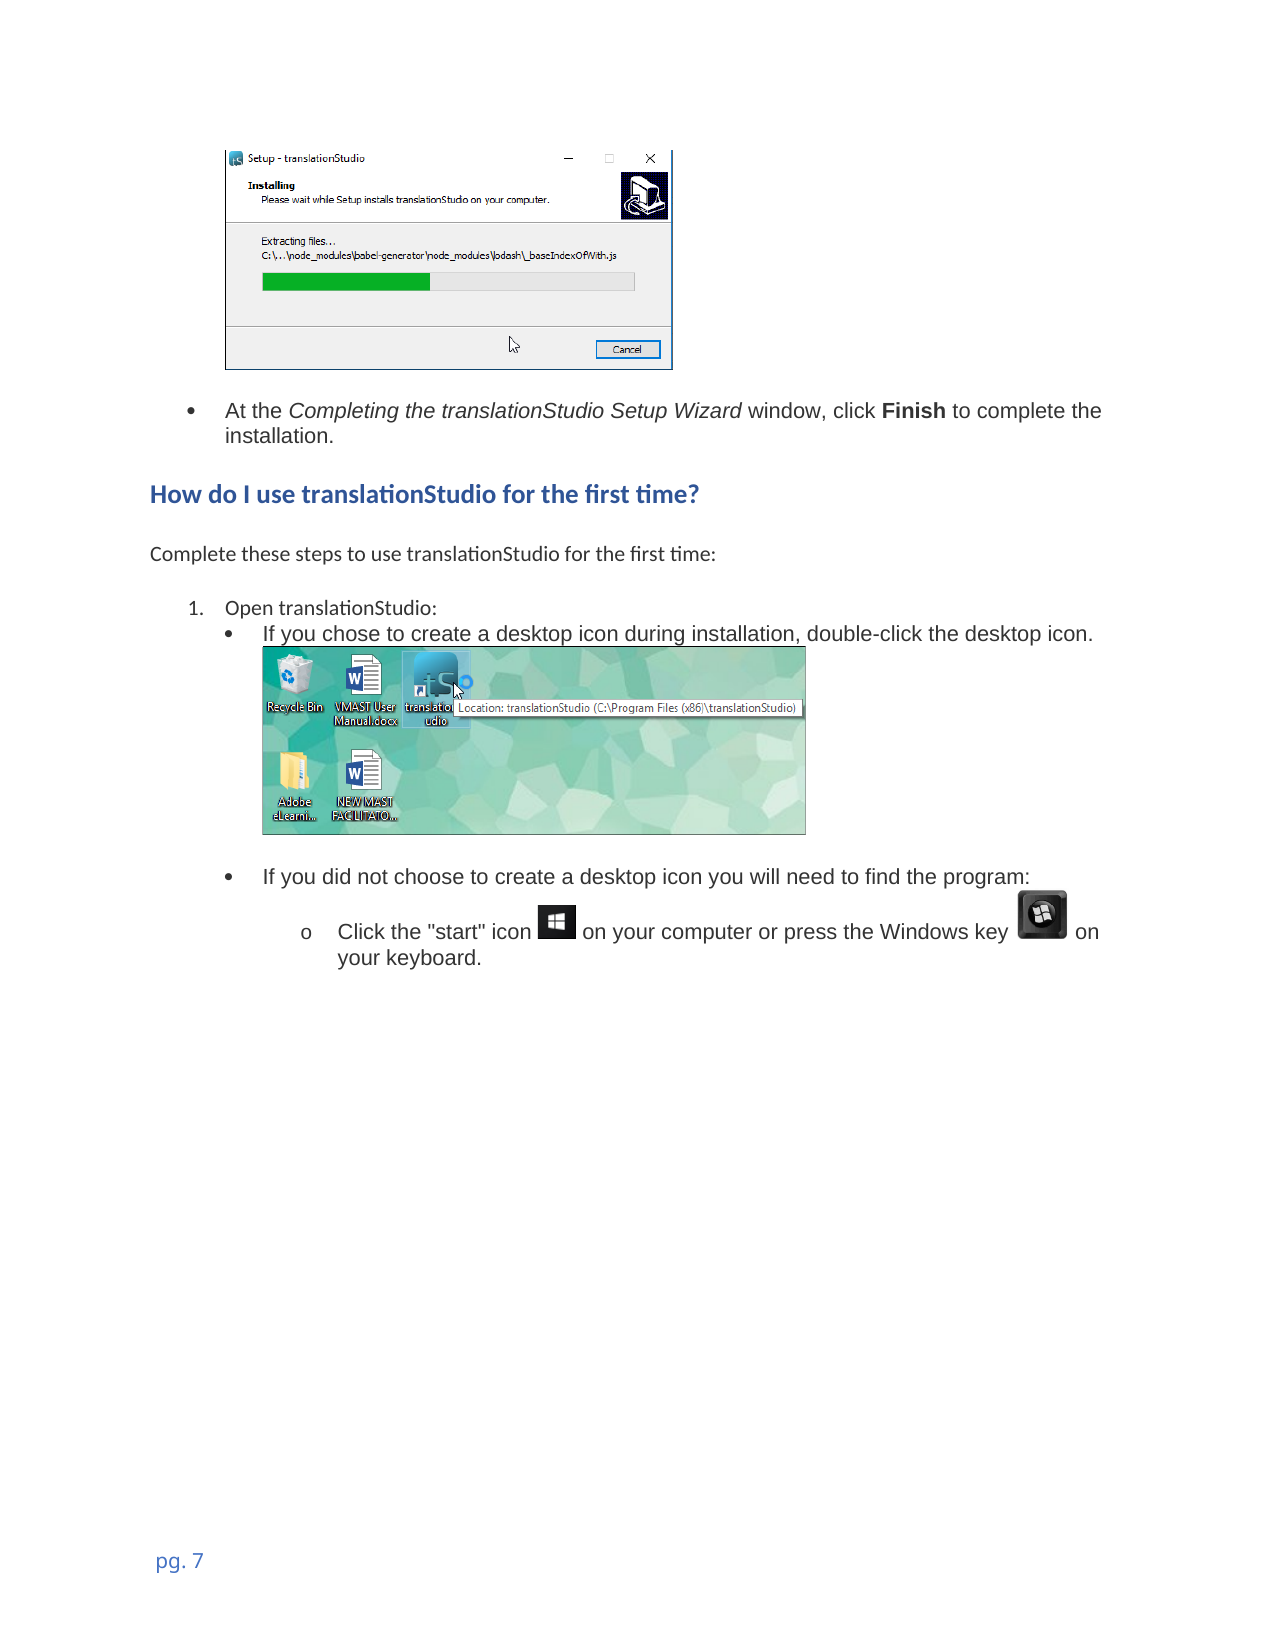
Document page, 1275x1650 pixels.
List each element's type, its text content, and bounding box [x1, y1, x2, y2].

list Open translationStudio: [187, 594, 1125, 621]
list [187, 150, 1125, 398]
list Click the "start" icon on your computer or press the Windows key on your keyboard. [300, 889, 1125, 998]
picture [225, 150, 673, 370]
text Complete these steps to use translationStudio for the first time: [150, 540, 1125, 594]
subtitle How do I use translationStudio for the first time? [150, 477, 1125, 511]
picture [262, 646, 806, 835]
list At the Completing the translationStudio Setup Wizard window, click Finish to complete the installation. [187, 398, 1125, 448]
list If you did not choose to create a desktop icon you will need to find the program: [225, 864, 1125, 889]
picture [1014, 888, 1069, 939]
picture [537, 905, 576, 939]
